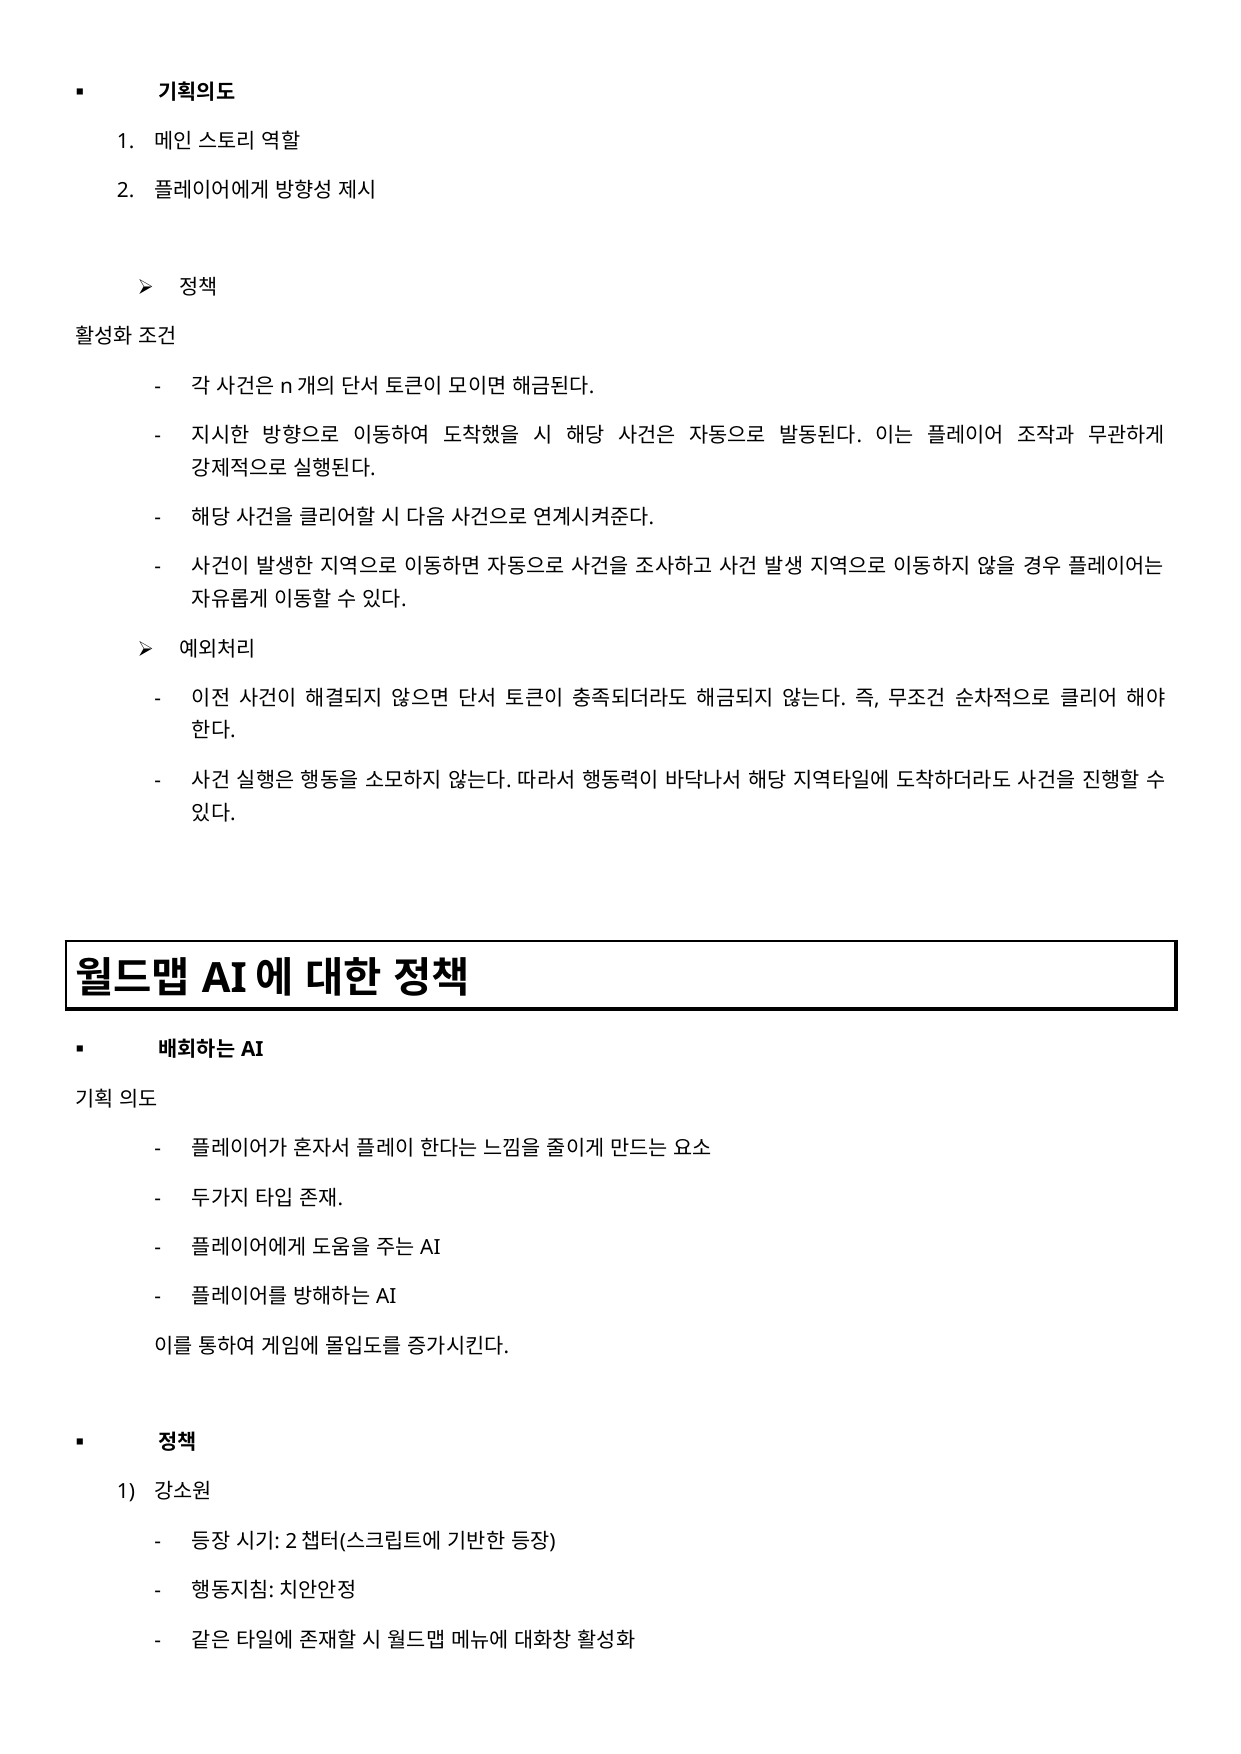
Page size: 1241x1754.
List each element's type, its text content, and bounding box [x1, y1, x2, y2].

list 배회하는 AI [75, 1033, 1165, 1063]
list 플레이어를 방해하는 AI [154, 1279, 1165, 1310]
list 두가지 타입 존재. [154, 1181, 1165, 1211]
list 메인 스토리 역할 [117, 124, 1165, 154]
text 이를 통하여 게임에 몰입도를 증가시킨다. [154, 1329, 1165, 1359]
list 정책 [75, 1426, 1165, 1456]
list 플레이어가 혼자서 플레이 한다는 느낌을 줄이게 만드는 요소 [154, 1131, 1165, 1162]
list 같은 타일에 존재할 시 월드맵 메뉴에 대화창 활성화 [154, 1623, 1165, 1653]
list 플레이어에게 방향성 제시 [117, 174, 1165, 204]
list 이전 사건이 해결되지 않으면 단서 토큰이 충족되더라도 해금되지 않는다. 즉, 무조건 순차적으로 클리어 해야 한다. [154, 681, 1165, 744]
list 해당 사건을 클리어할 시 다음 사건으로 연계시켜준다. [154, 500, 1165, 531]
list 등장 시기: 2챕터(스크립트에 기반한 등장) [154, 1524, 1165, 1554]
text 월드맵 AI에 대한 정책 [67, 942, 1174, 1007]
list 플레이어에게 도움을 주는 AI [154, 1230, 1165, 1260]
list 사건이 발생한 지역으로 이동하면 자동으로 사건을 조사하고 사건 발생 지역으로 이동하지 않을 경우 플레이어는 자유롭게 이동할 수 있다. [154, 550, 1165, 613]
list 예외처리 [137, 632, 1165, 662]
list 기획의도 [75, 75, 1165, 105]
list 행동지침: 치안안정 [154, 1573, 1165, 1604]
list 지시한 방향으로 이동하여 도착했을 시 해당 사건은 자동으로 발동된다. 이는 플레이어 조작과 무관하게 강제적으로 실행된다. [154, 418, 1165, 481]
list 정책 [137, 270, 1165, 301]
list 강소원 [117, 1475, 1165, 1505]
text 기획 의도 [75, 1082, 1165, 1112]
text 활성화 조건 [75, 319, 1165, 350]
list 각 사건은 n개의 단서 토큰이 모이면 해금된다. [154, 369, 1165, 399]
list 사건 실행은 행동을 소모하지 않는다. 따라서 행동력이 바닥나서 해당 지역타일에 도착하더라도 사건을 진행할 수 있다. [154, 763, 1165, 826]
